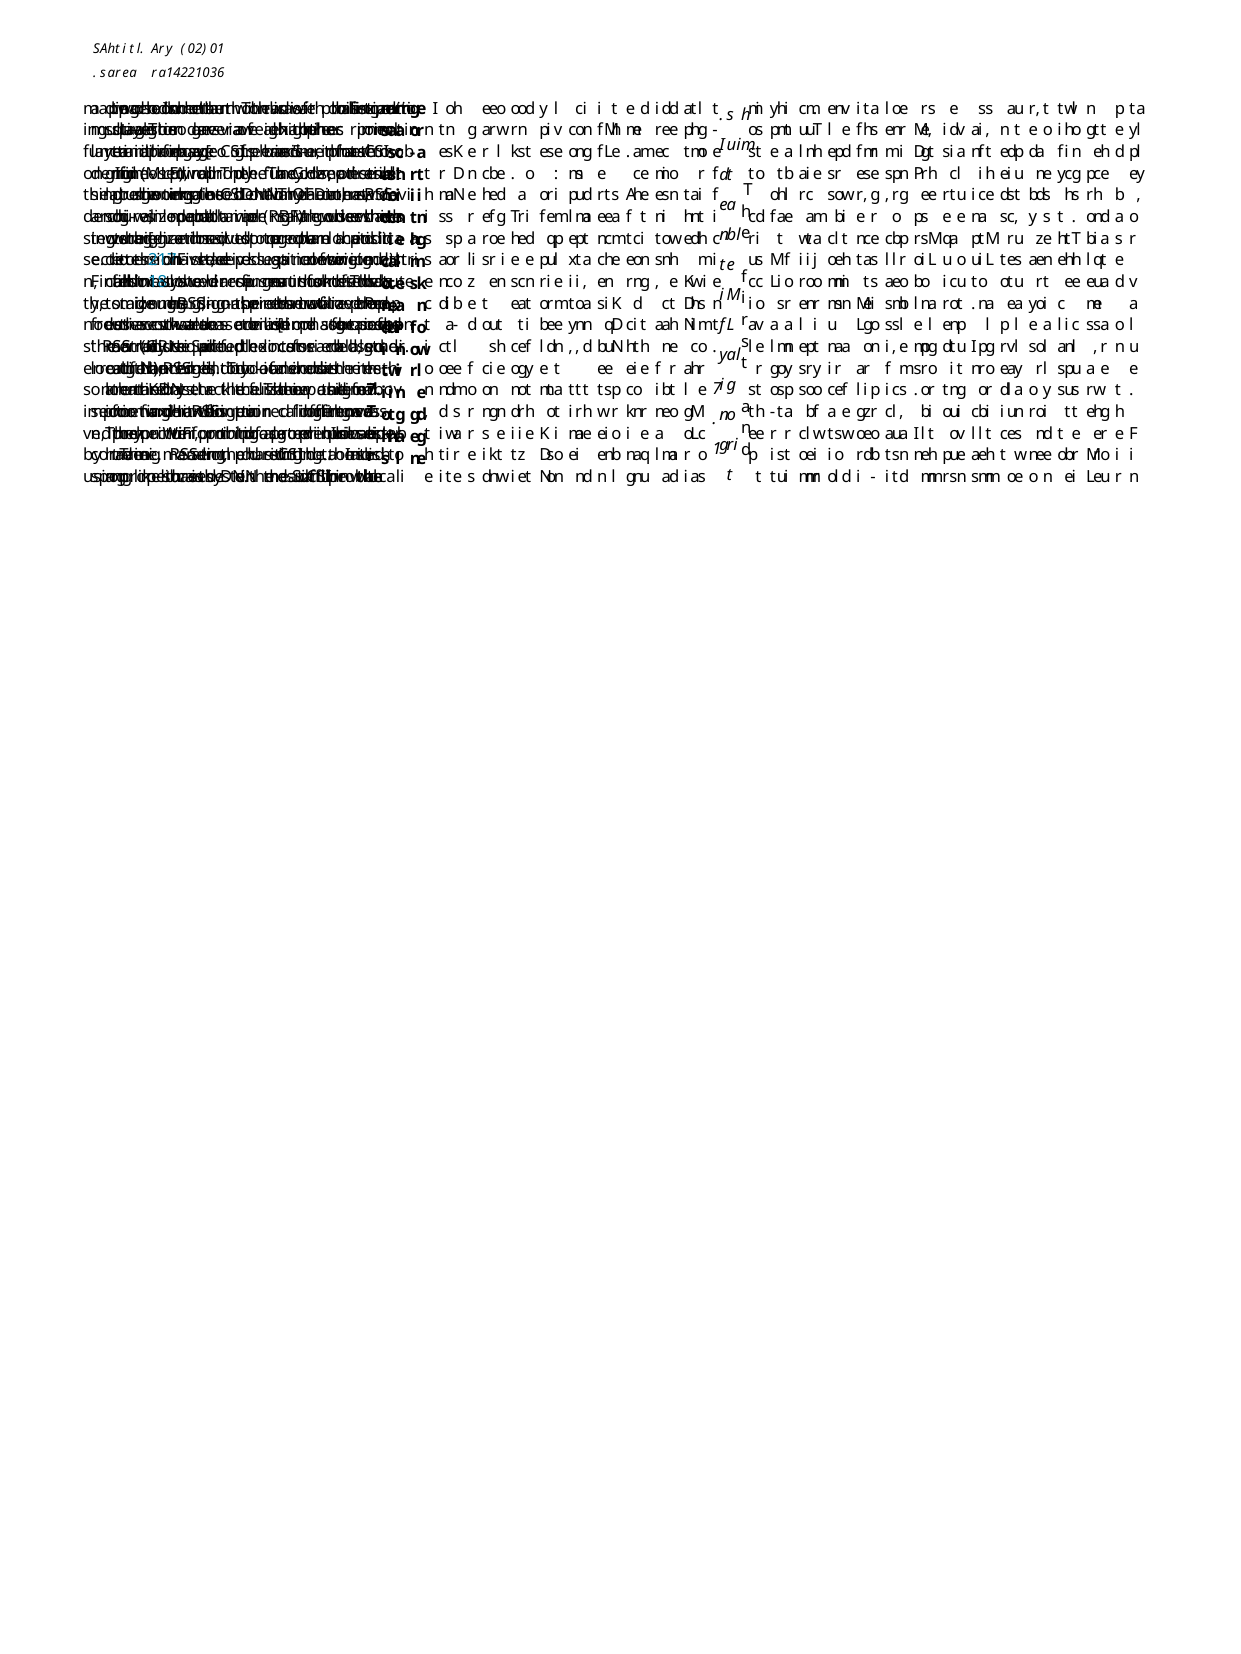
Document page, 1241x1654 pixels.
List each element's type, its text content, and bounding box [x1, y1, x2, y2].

text 7. Terms and conditions associated with machine learning algo-rithms for generating knowledge [366, 107, 424, 469]
text 7.1. Identifying suitable ML algorithm [712, 97, 748, 487]
text S. Ashtari et al. Array 14 (2022) 100136 [93, 34, 224, 82]
